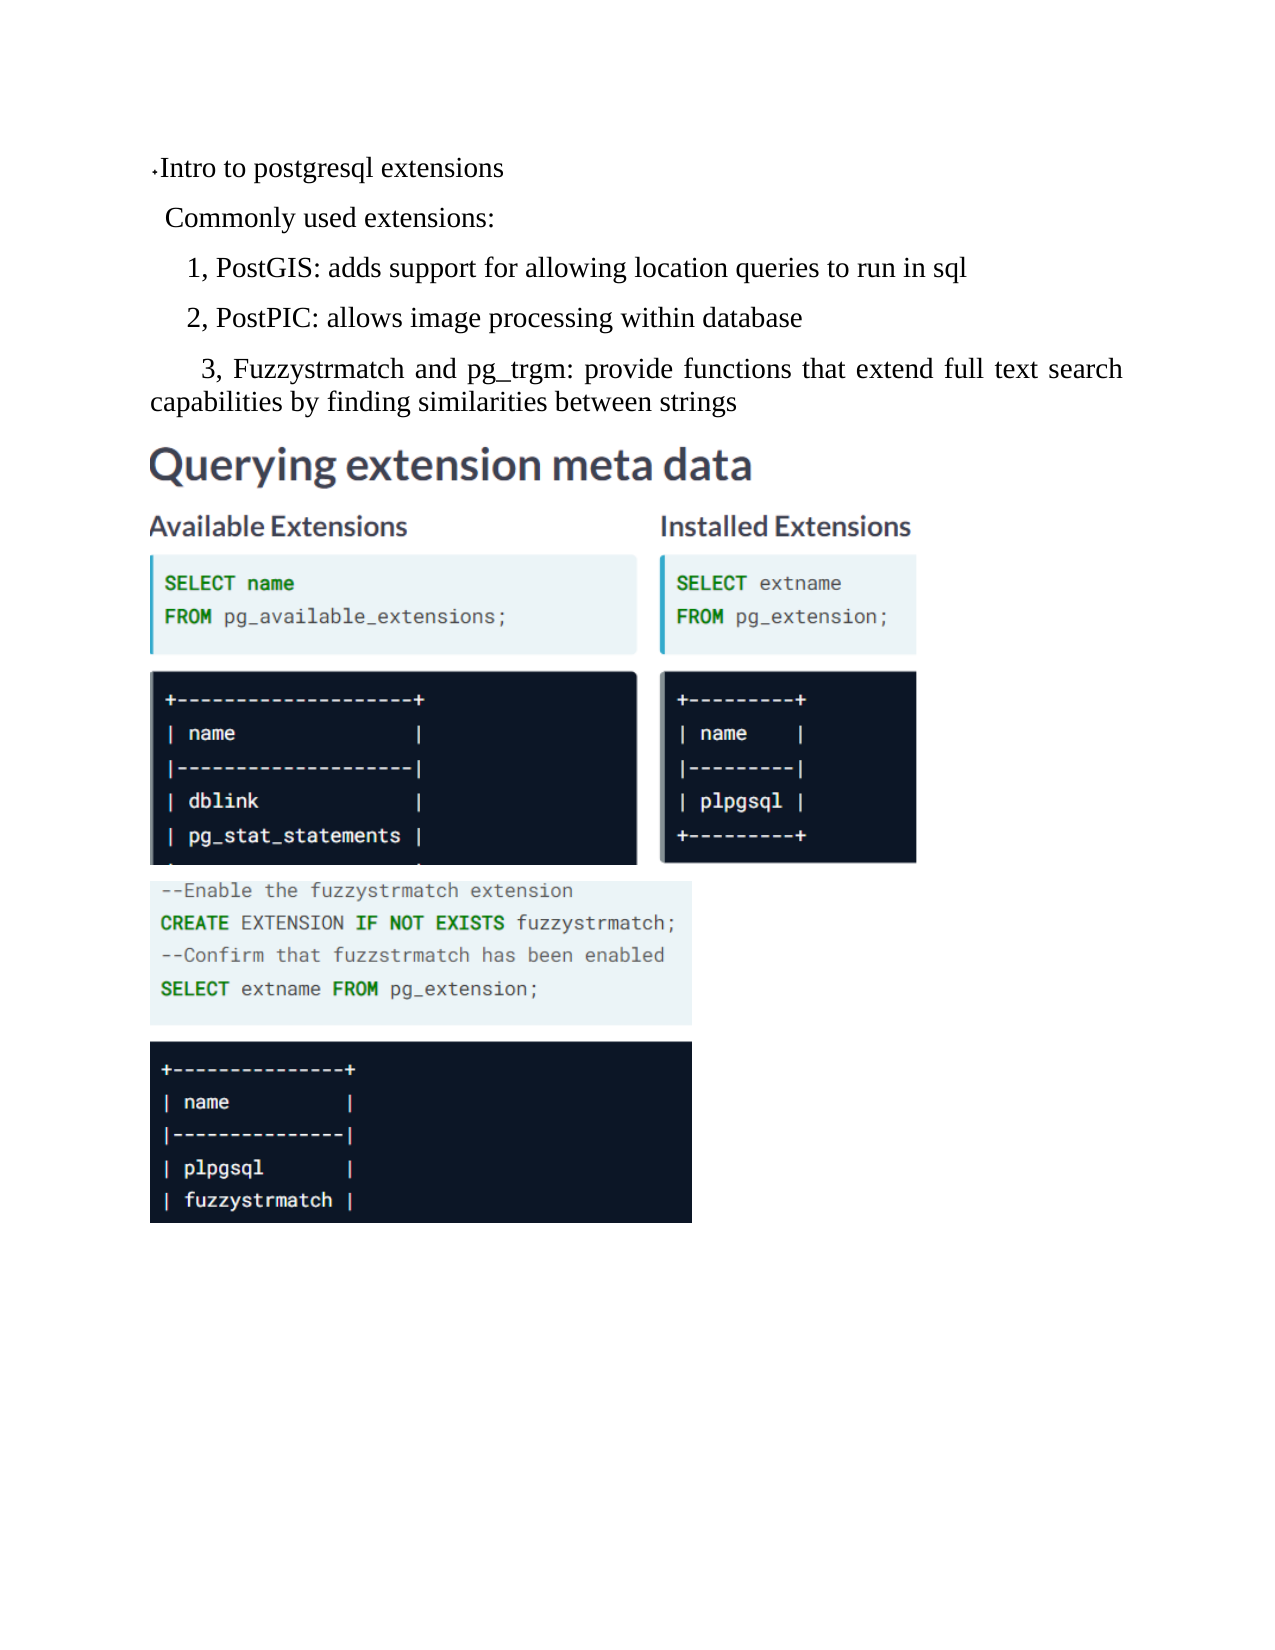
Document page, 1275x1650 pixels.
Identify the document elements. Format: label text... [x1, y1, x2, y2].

text Commonly used extensions: [150, 200, 1125, 234]
text 3, Fuzzystrmatch and pg_trgm: provide functions that extend full text search capabilities by finding similarities between strings [150, 351, 1125, 418]
text 1, PostGIS: adds support for allowing location queries to run in sql [150, 250, 1125, 284]
picture [150, 881, 692, 1223]
picture [150, 434, 917, 865]
text 2, PostPIC: allows image processing within database [150, 301, 1125, 334]
text ˖Intro to postgresql extensions [150, 150, 1125, 183]
